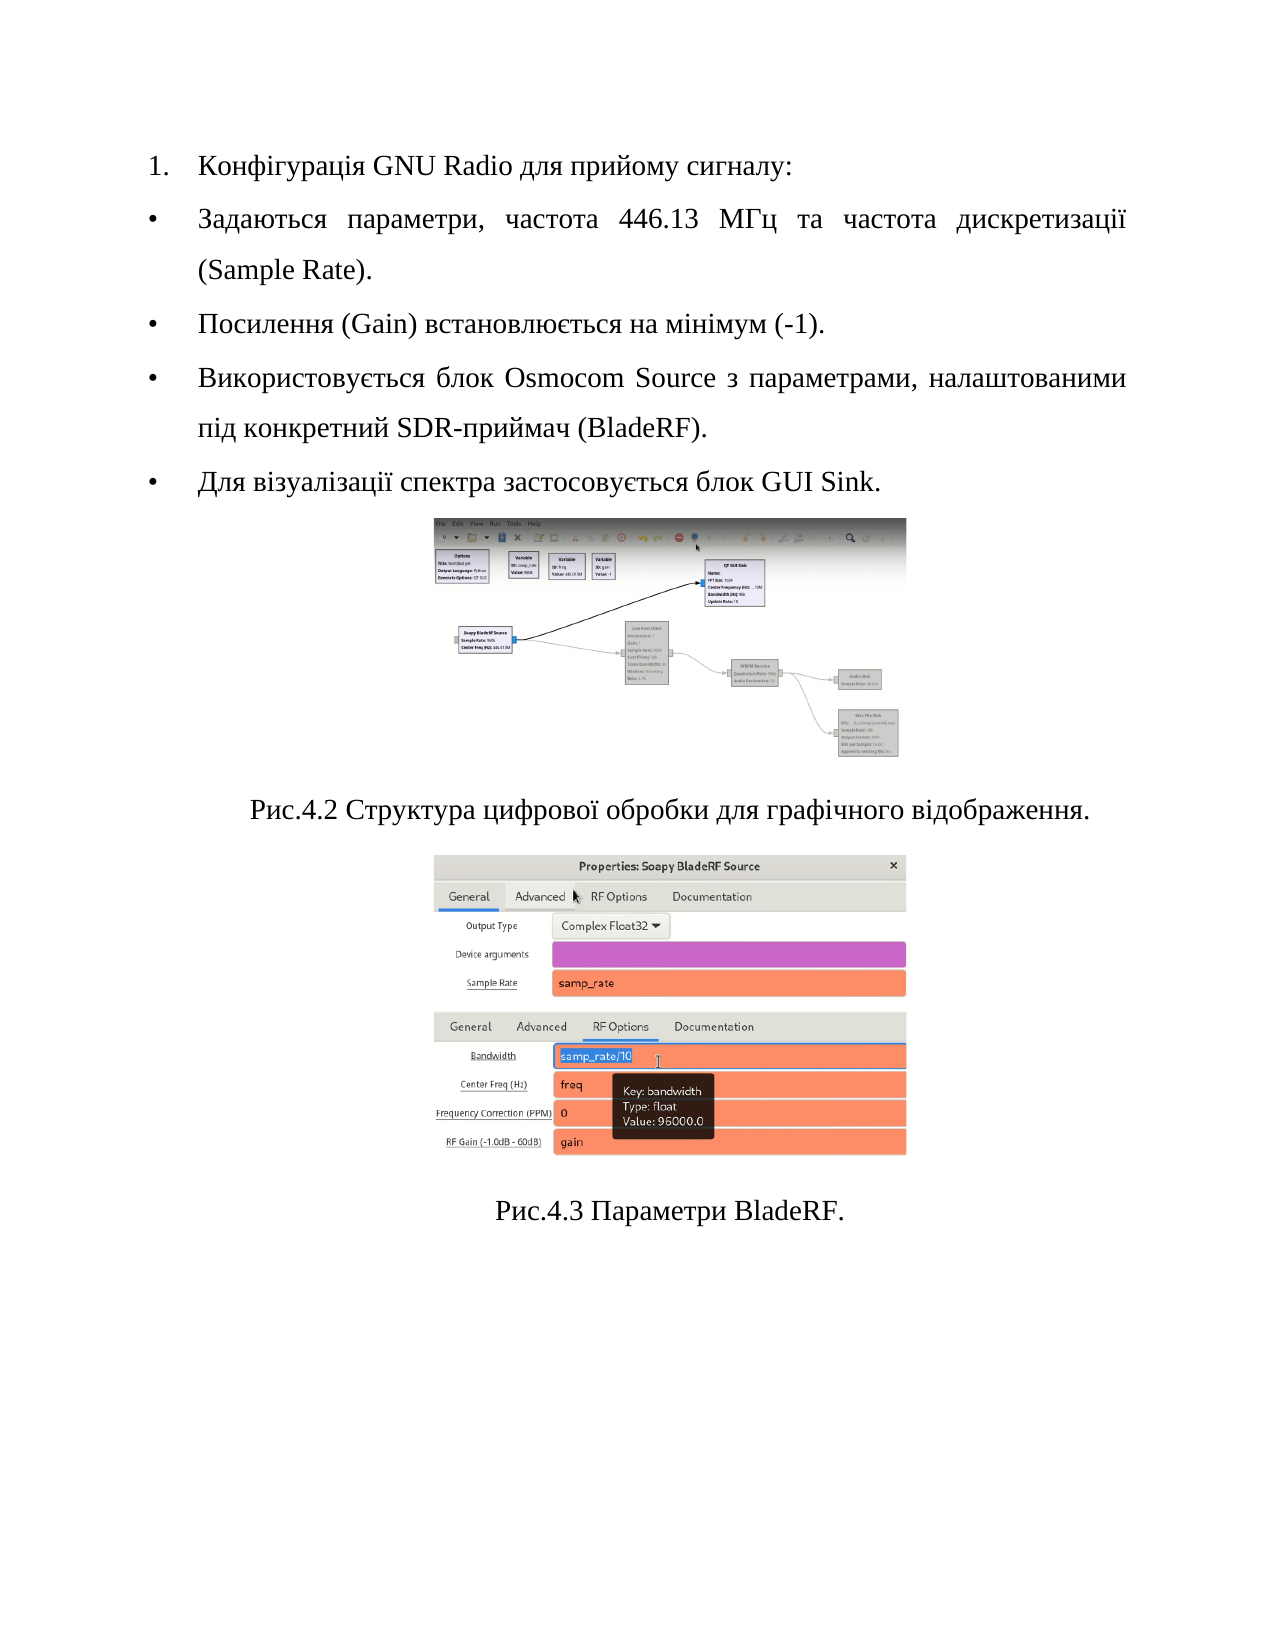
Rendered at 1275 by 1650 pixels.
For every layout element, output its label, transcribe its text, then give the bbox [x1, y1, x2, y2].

text Рис.4.3 Параметри BladeRF. [148, 1193, 1127, 1227]
picture [433, 518, 907, 764]
list Задаються параметри, частота 446.13 МГц та частота дискретизації (Sample Rate). [148, 202, 1127, 286]
list Конфігурація GNU Radio для прийому сигналу: [148, 148, 1127, 181]
list Використовується блок Osmocom Source з параметрами, налаштованими під конкретний SDR-приймач (BladeRF). [148, 360, 1127, 444]
list Посилення (Gain) встановлюється на мінімум (-1). [148, 306, 1127, 339]
text Рис.4.2 Структура цифрової обробки для графічного відображення. [148, 792, 1127, 826]
picture [433, 855, 907, 1164]
list Для візуалізації спектра застосовується блок GUI Sink. [148, 464, 1127, 498]
